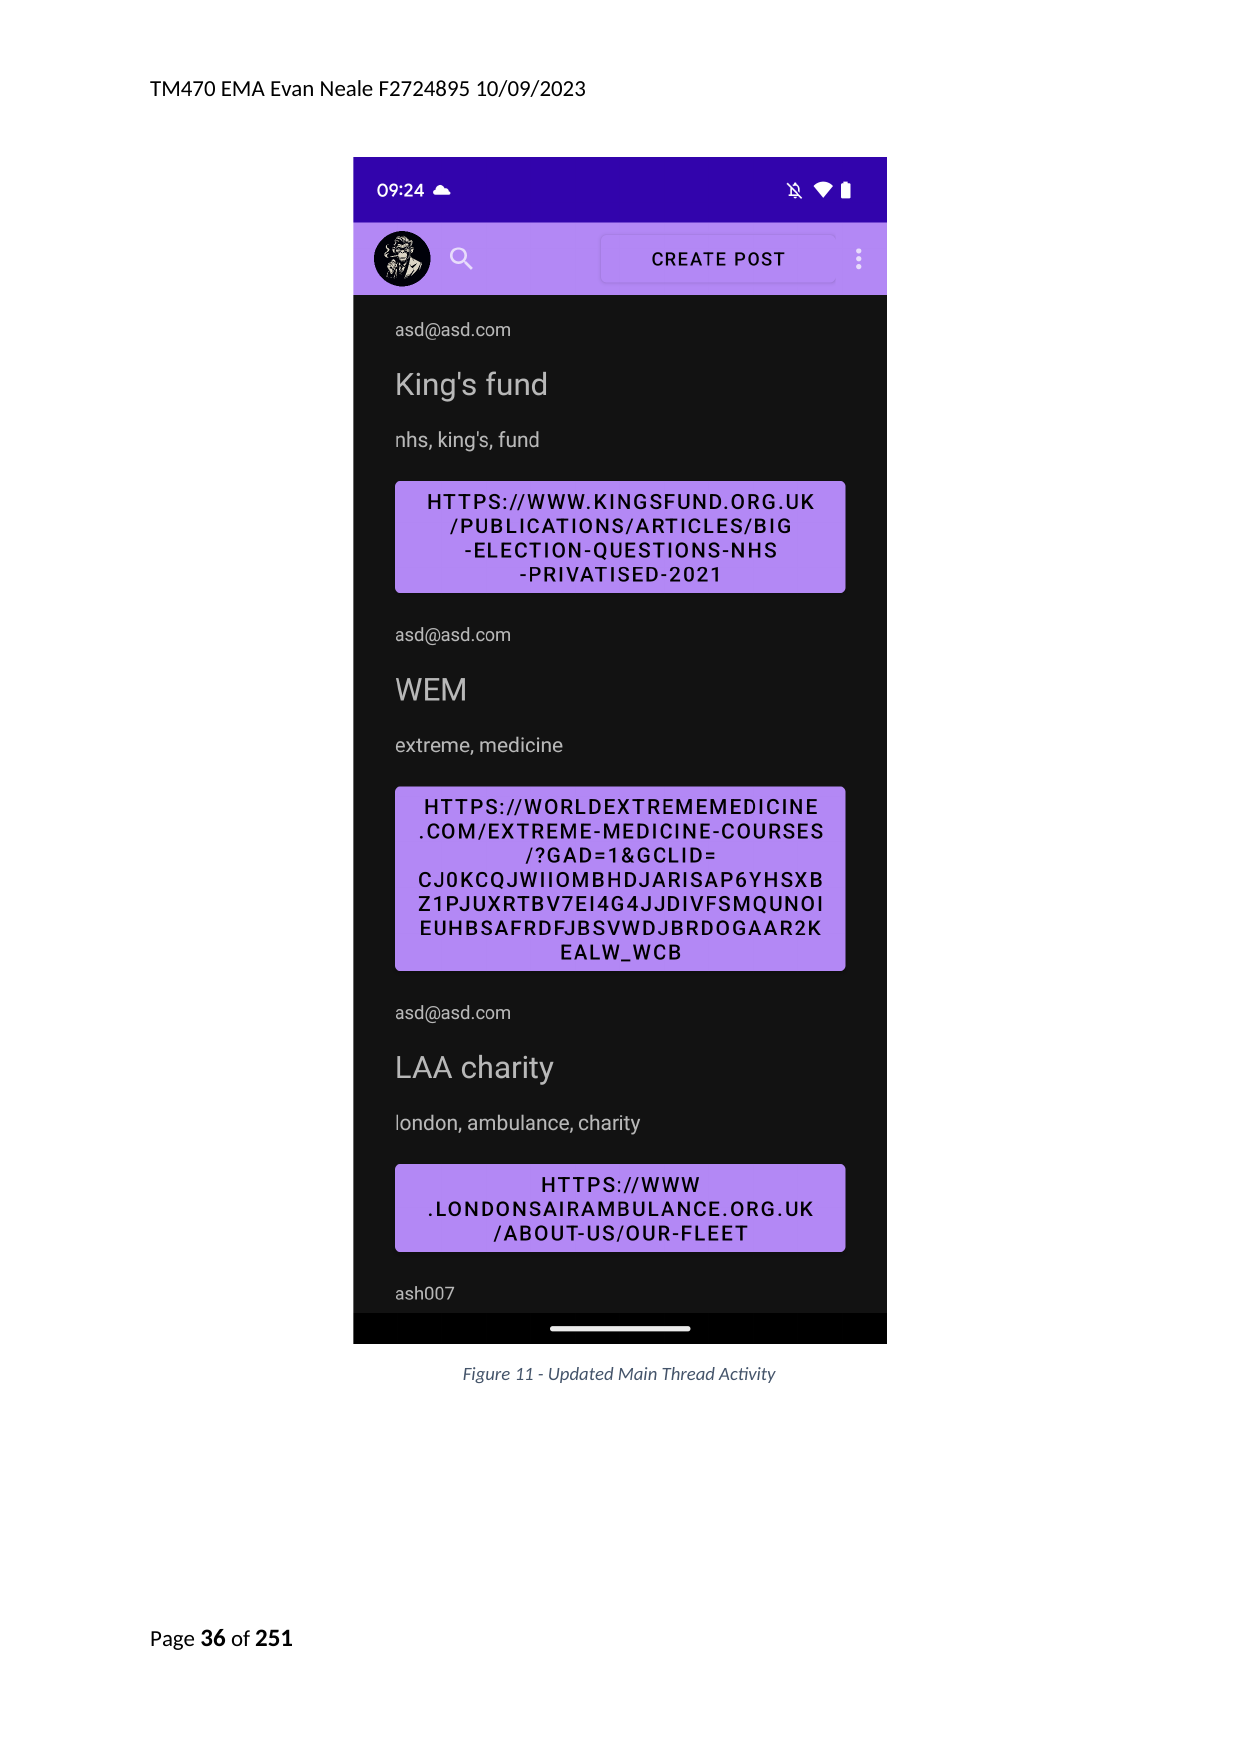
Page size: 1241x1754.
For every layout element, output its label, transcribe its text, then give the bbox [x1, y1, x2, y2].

picture [353, 157, 887, 1344]
